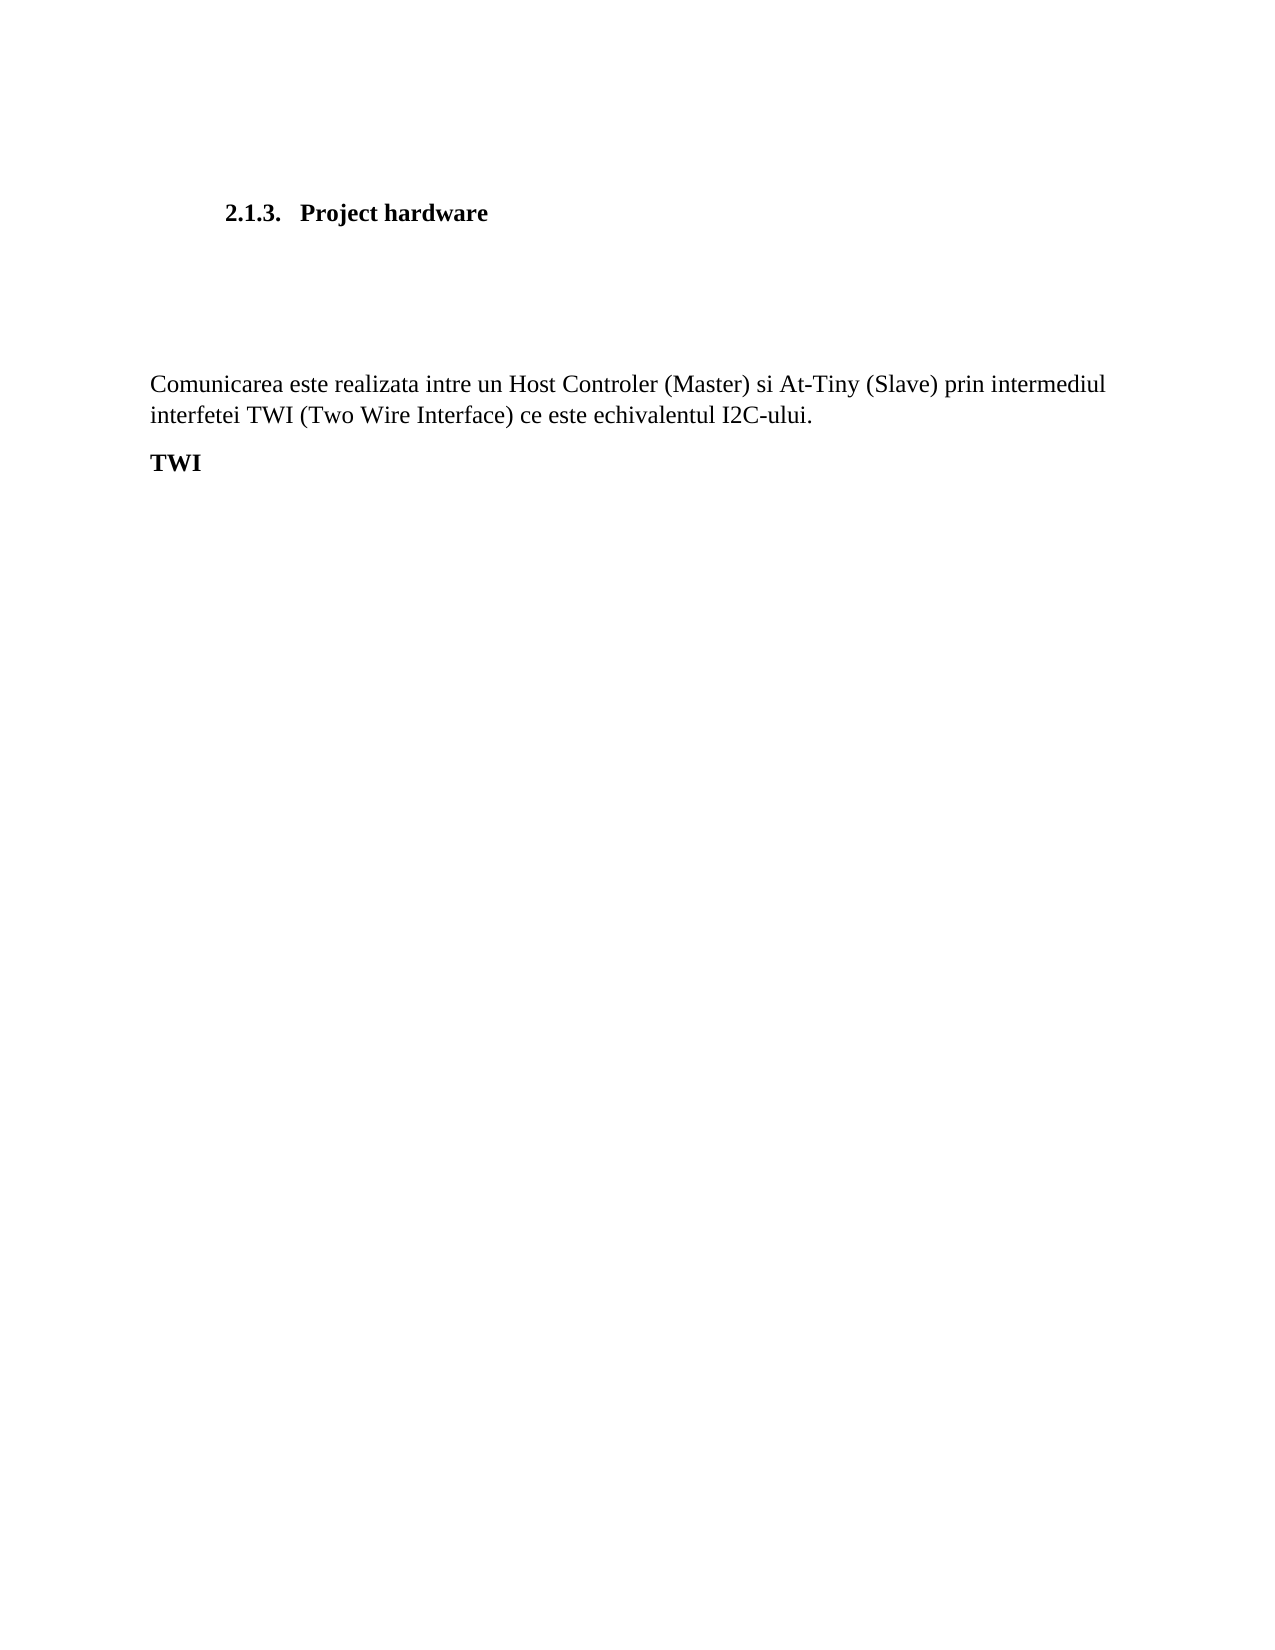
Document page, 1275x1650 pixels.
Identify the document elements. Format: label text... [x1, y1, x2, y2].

text Comunicarea este realizata intre un Host Controler (Master) si At-Tiny (Slave) prin intermediul interfetei TWI (Two Wire Interface) ce este echivalentul I2C-ului. [150, 338, 1125, 429]
text TWI [150, 448, 1125, 477]
list Project hardware [225, 198, 1125, 226]
